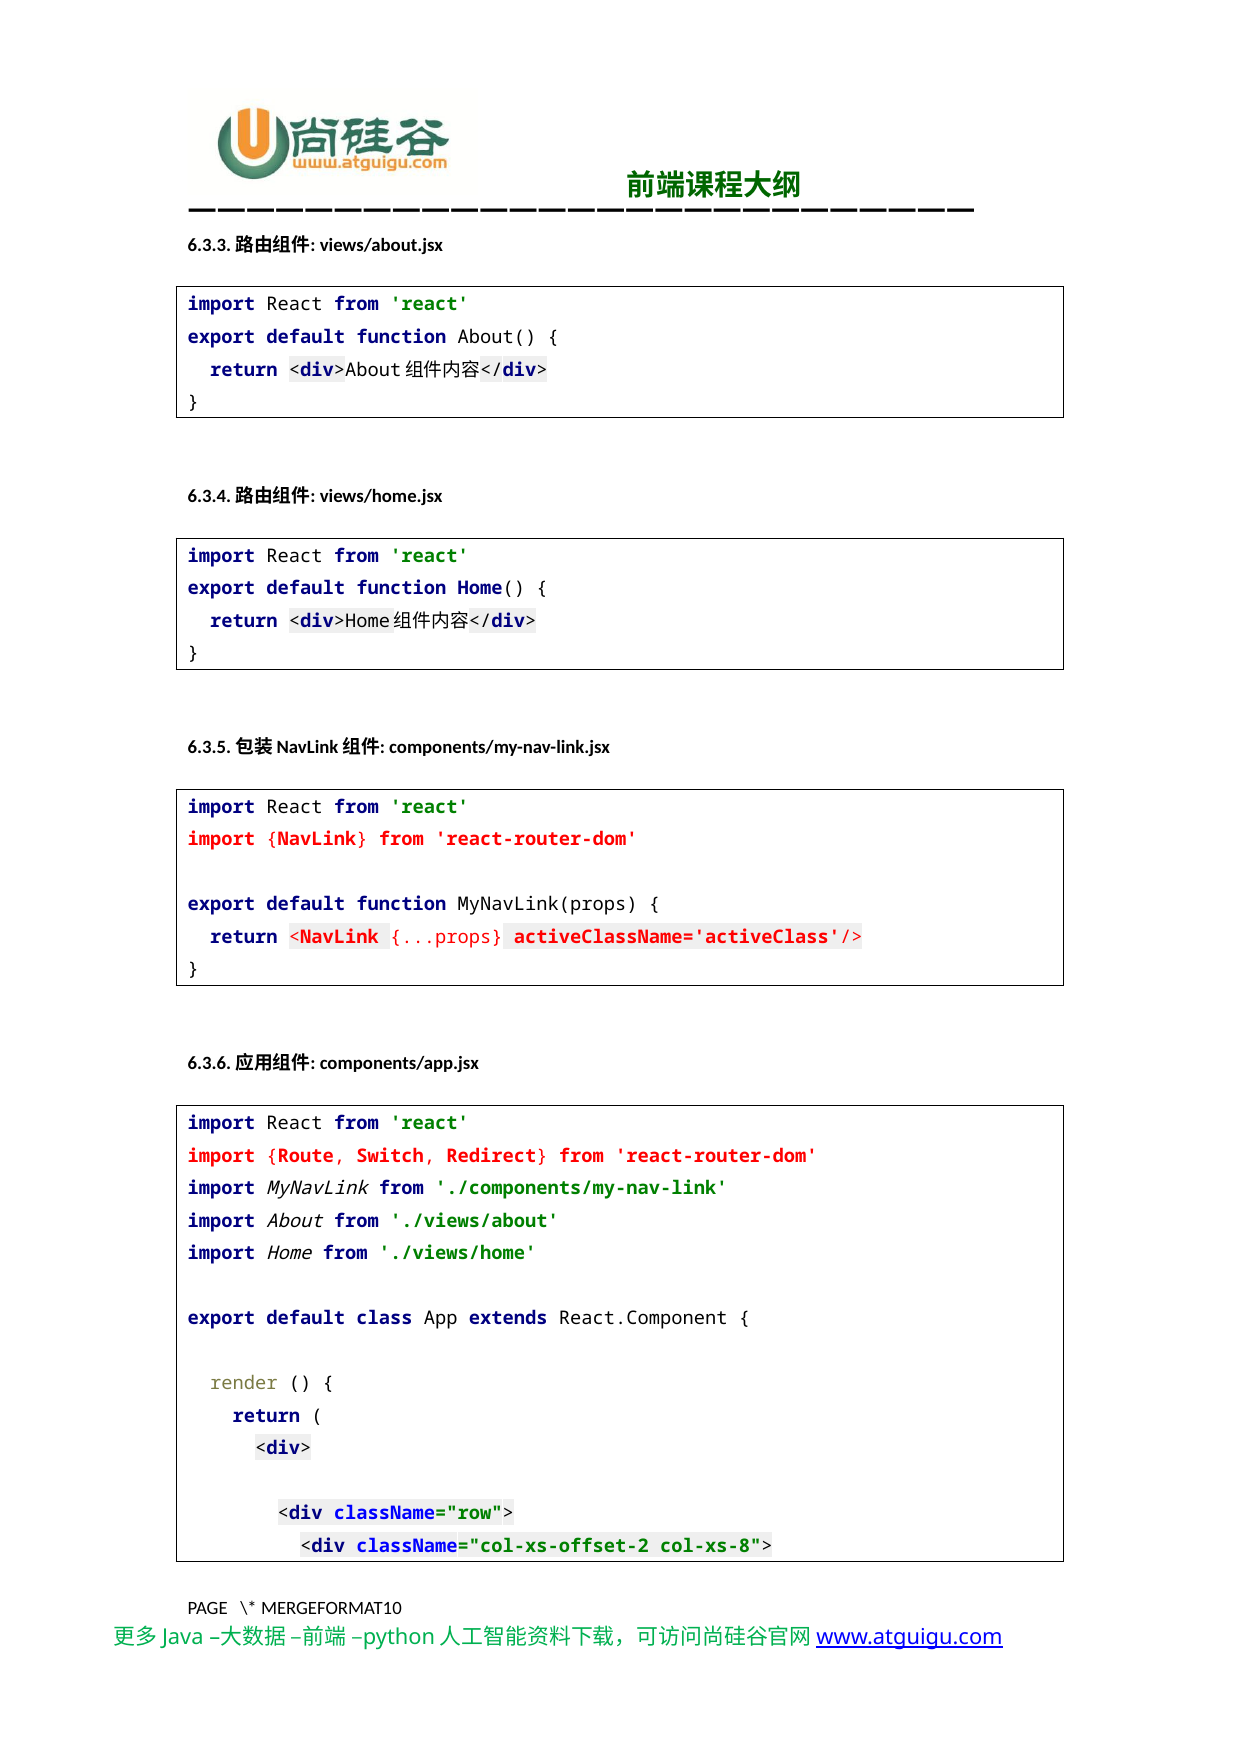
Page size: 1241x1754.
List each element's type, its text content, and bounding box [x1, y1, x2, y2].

subtitle 6.3.4. 路由组件: views/home.jsx [187, 478, 1053, 510]
picture [187, 88, 479, 195]
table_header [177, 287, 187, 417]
subtitle 6.3.6. 应用组件: components/app.jsx [187, 1045, 1053, 1078]
subtitle 6.3.3. 路由组件: views/about.jsx [187, 227, 1053, 259]
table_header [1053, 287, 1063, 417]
subtitle 6.3.5. 包装NavLink组件: components/my-nav-link.jsx [187, 729, 1053, 762]
table_header import React from 'react' export default function Home() { return <div>Home组件内容</div> } [177, 539, 1063, 668]
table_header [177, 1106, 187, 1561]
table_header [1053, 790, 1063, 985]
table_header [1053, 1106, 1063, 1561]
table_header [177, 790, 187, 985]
